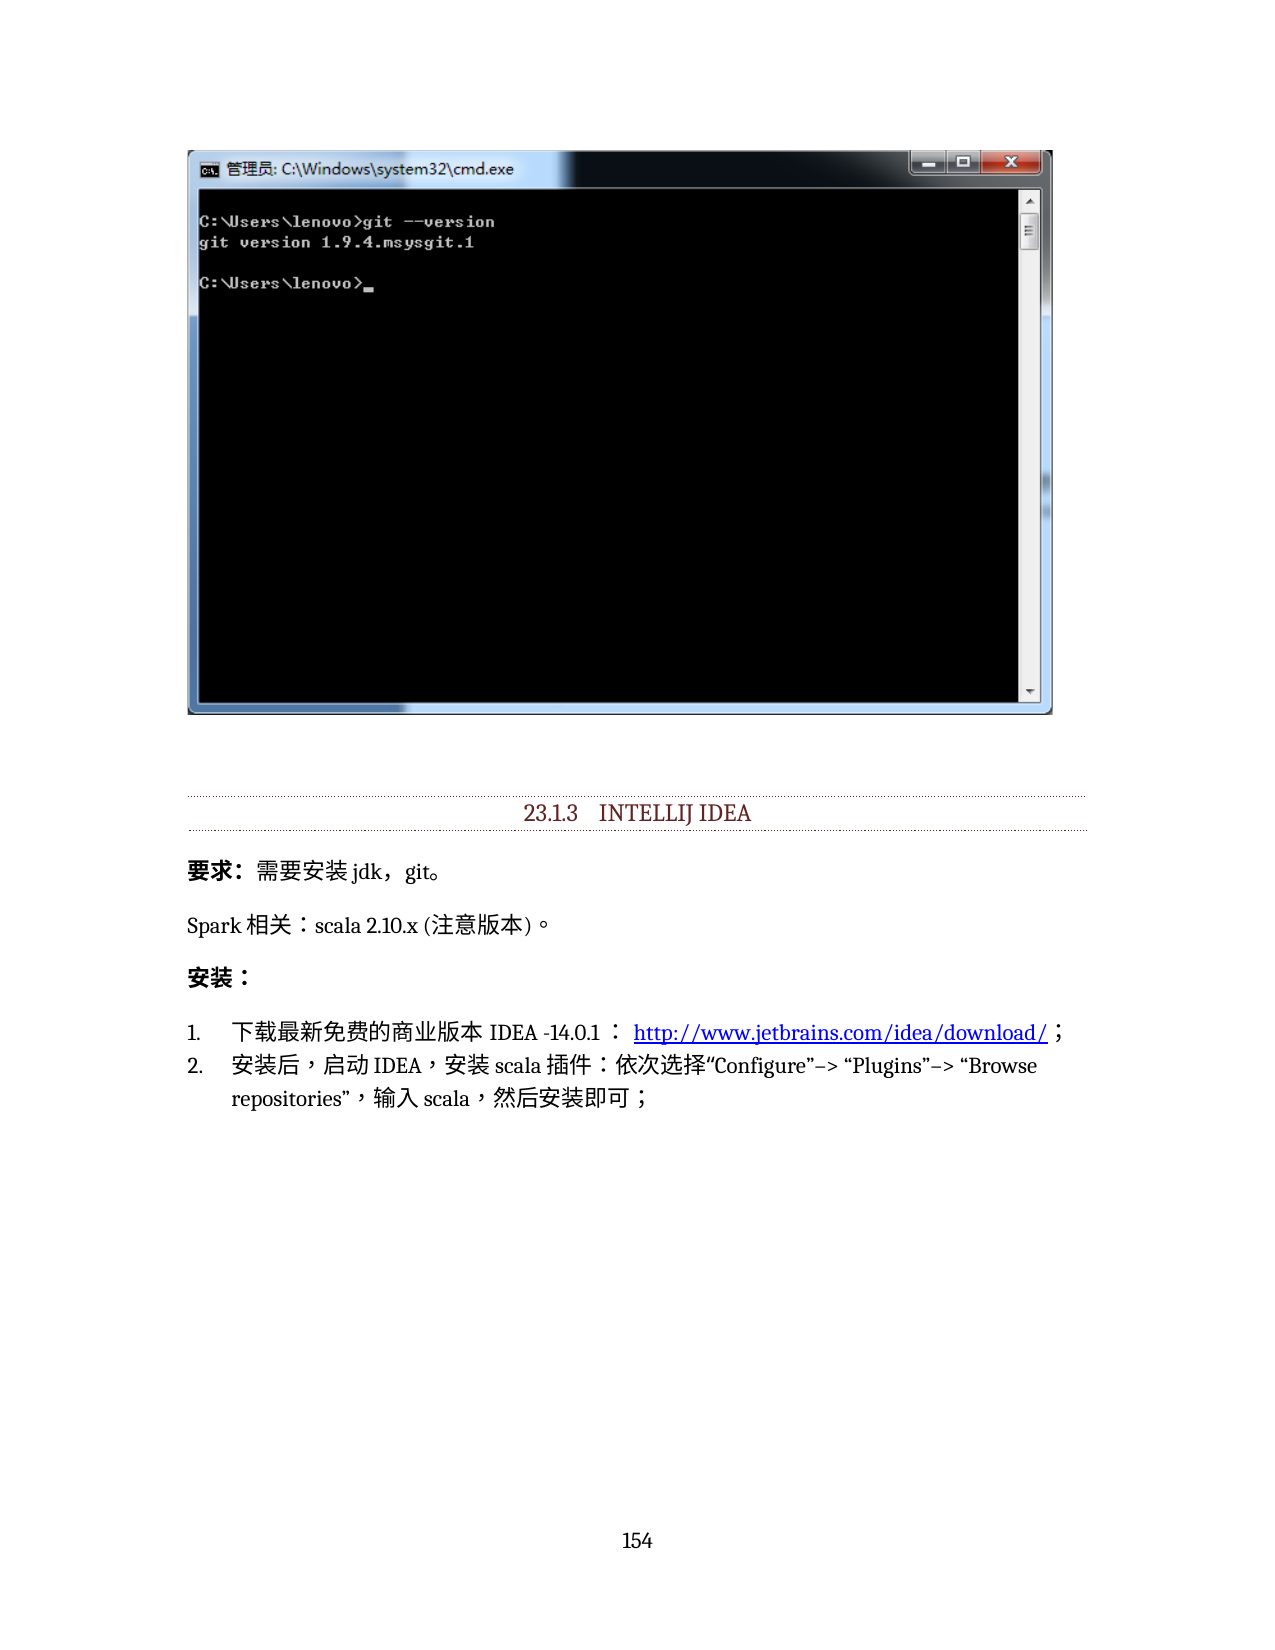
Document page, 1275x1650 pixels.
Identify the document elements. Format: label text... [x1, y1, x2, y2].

text Spark相关：scala 2.10.x (注意版本)。 [187, 909, 1087, 940]
text 要求：需要安装jdk，git。 [187, 853, 1087, 886]
list 下载最新免费的商业版本 IDEA -14.0.1 ： http://www.jetbrains.com/idea/download/； [187, 1016, 1087, 1047]
text 安装： [187, 962, 1087, 993]
list 安装后，启动IDEA，安装scala插件：依次选择“Configure”–> “Plugins”–> “Browse repositories”，输入scala，然后安装即可； [187, 1049, 1087, 1113]
subtitle Intellij IDEA [187, 796, 1087, 831]
picture [187, 150, 1053, 715]
